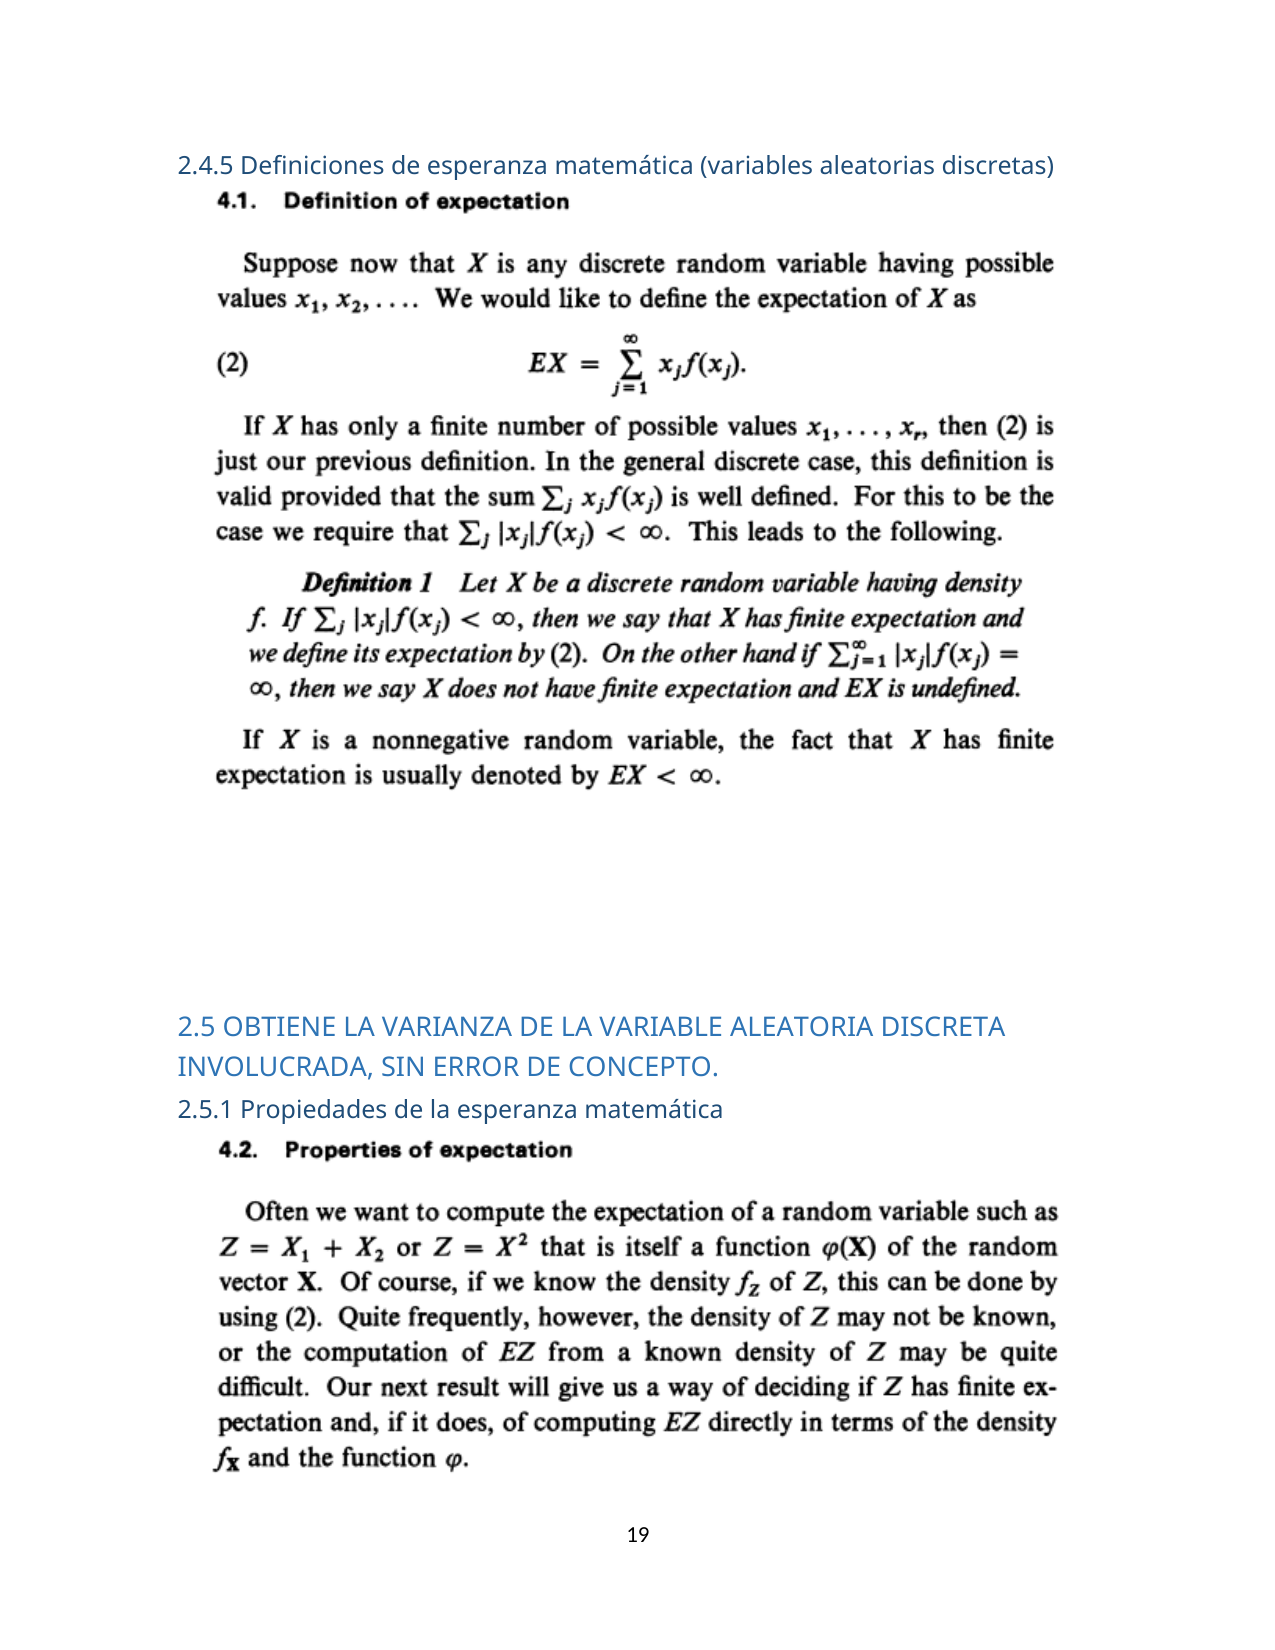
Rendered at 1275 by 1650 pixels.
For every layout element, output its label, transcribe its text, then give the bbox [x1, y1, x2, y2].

subtitle 2.4.5 Definiciones de esperanza matemática (variables aleatorias discretas) [177, 148, 1098, 182]
subtitle 2.5.1 Propiedades de la esperanza matemática [177, 1092, 1098, 1126]
picture [210, 1128, 1065, 1480]
picture [209, 184, 1066, 802]
subtitle 2.5 OBTIENE LA VARIANZA DE LA VARIABLE ALEATORIA DISCRETA INVOLUCRADA, SIN ERROR DE CONCEPTO. [177, 1008, 1098, 1084]
